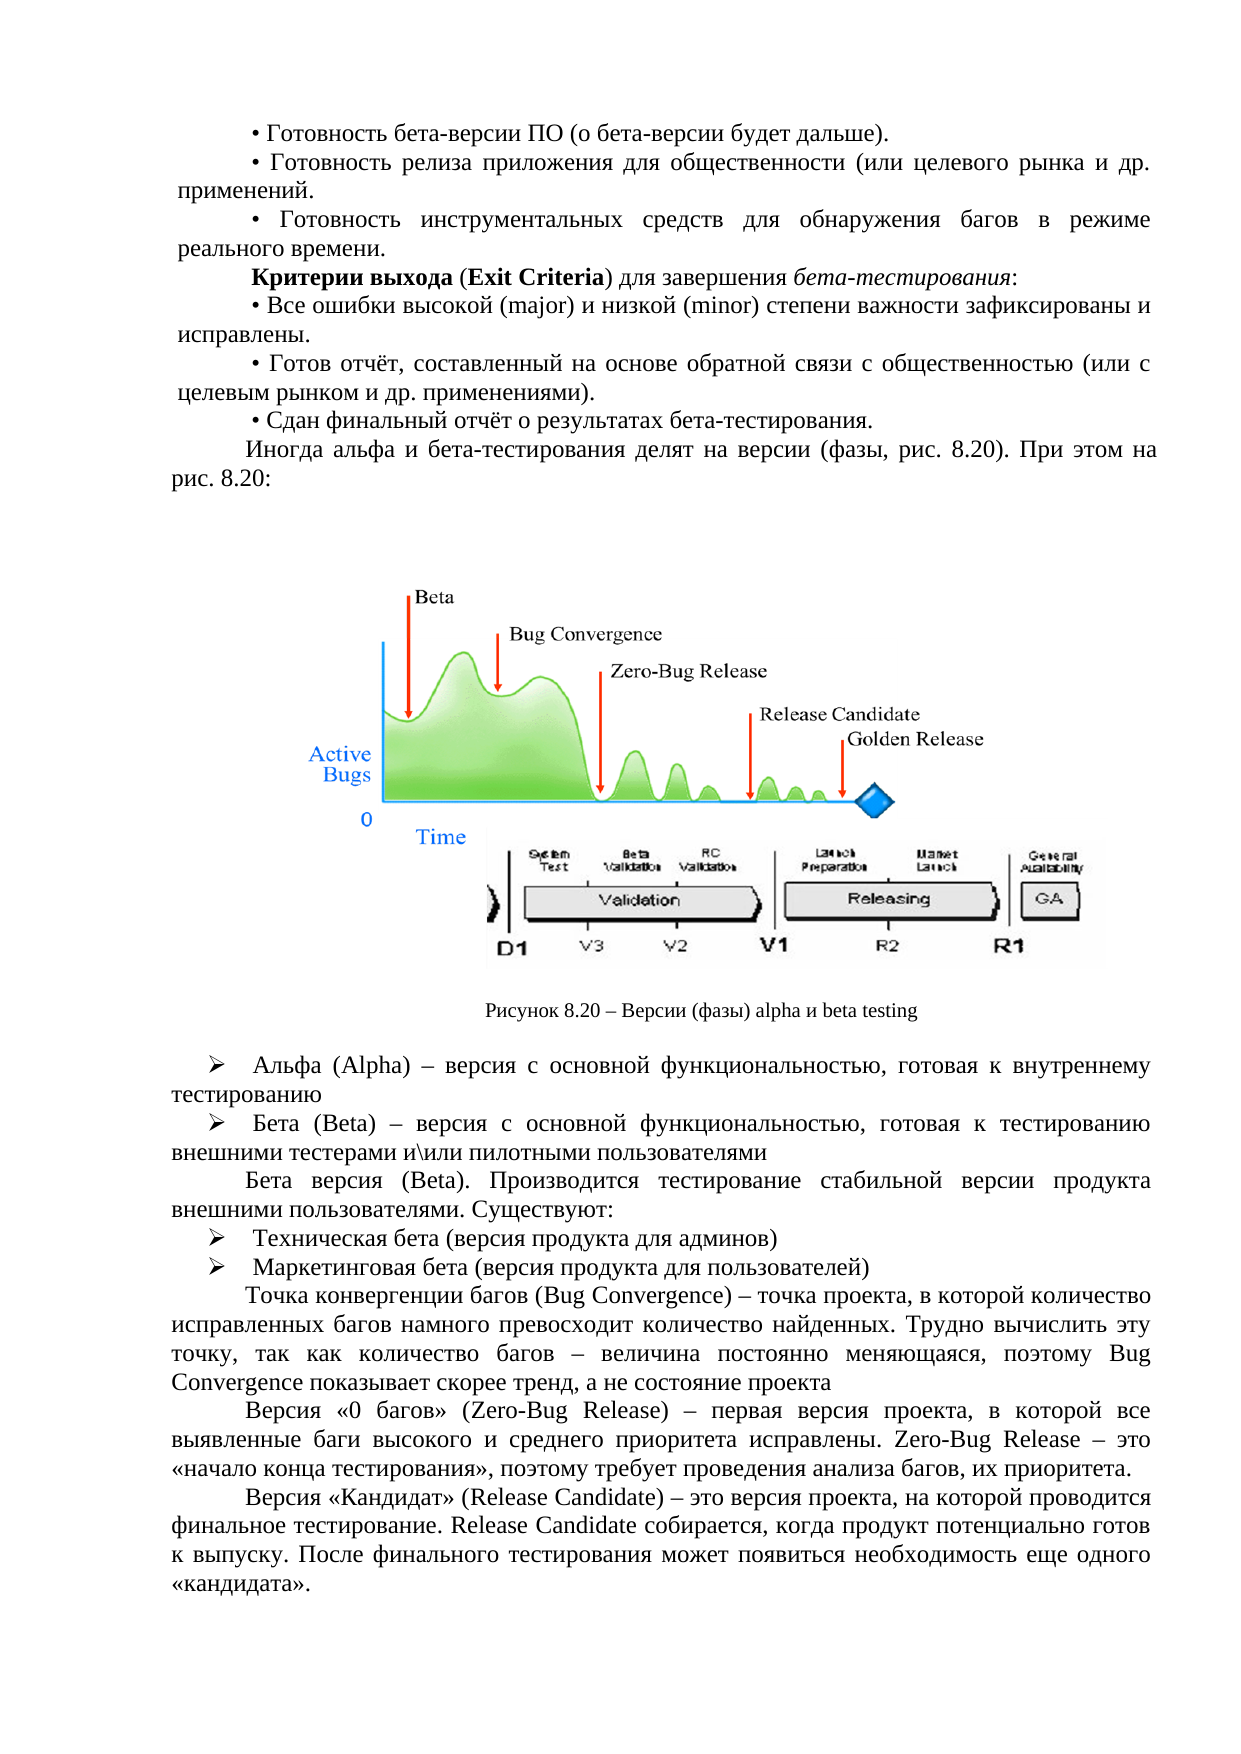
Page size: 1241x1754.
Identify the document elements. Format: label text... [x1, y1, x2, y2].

text Бета версия (Beta). Производится тестирование стабильной версии продукта внешними пользователями. Существуют: [171, 1165, 1152, 1223]
text Критерии выхода (Exit Criteria) для завершения бета-тестирования: [177, 262, 1152, 291]
text Иногда альфа и бета-тестирования делят на версии (фазы, рис. 8.20). При этом на рис. 8.20: [171, 434, 1158, 492]
list Маркетинговая бета (версия продукта для пользователей) [171, 1252, 1152, 1280]
text Рисунок 8.20 – Версии (фазы) alpha и beta testing [171, 997, 1158, 1022]
list Альфа (Alpha) – версия с основной функциональностью, готовая к внутреннему тестированию [171, 1050, 1152, 1108]
text Версия «0 багов» (Zero-Bug Release) – первая версия проекта, в которой все выявленные баги высокого и среднего приоритета исправлены. Zero-Bug Release – это «начало конца тестирования», поэтому требует проведения анализа багов, их приоритета. [171, 1395, 1152, 1482]
text Версия «Кандидат» (Release Candidate) – это версия проекта, на которой проводится финальное тестирование. Release Candidate собирается, когда продукт потенциально готов к выпуску. После финального тестирования может появиться необходимость еще одного «кандидата». [171, 1482, 1152, 1597]
text • Готовность релиза приложения для общественности (или целевого рынка и др. применений. [177, 147, 1152, 204]
text • Готовность инструментальных средств для обнаружения багов в режиме реального времени. [177, 204, 1152, 262]
picture [294, 578, 1109, 969]
text • Сдан финальный отчёт о результатах бета-тестирования. [177, 406, 1152, 434]
text Точка конвергенции багов (Bug Convergence) – точка проекта, в которой количество исправленных багов намного превосходит количество найденных. Трудно вычислить эту точку, так как количество багов – величина постоянно меняющаяся, поэтому Bug Convergence показывает скорее тренд, а не состояние проекта [171, 1280, 1152, 1395]
text • Готов отчёт, составленный на основе обратной связи с общественностью (или с целевым рынком и др. применениями). [177, 348, 1152, 406]
list Бета (Beta) – версия с основной функциональностью, готовая к тестированию внешними тестерами и\или пилотными пользователями [171, 1108, 1152, 1165]
list Техническая бета (версия продукта для админов) [171, 1223, 1152, 1252]
text • Все ошибки высокой (major) и низкой (minor) степени важности зафиксированы и исправлены. [177, 291, 1152, 348]
text • Готовность бета-версии ПО (о бета-версии будет дальше). [177, 118, 1152, 147]
